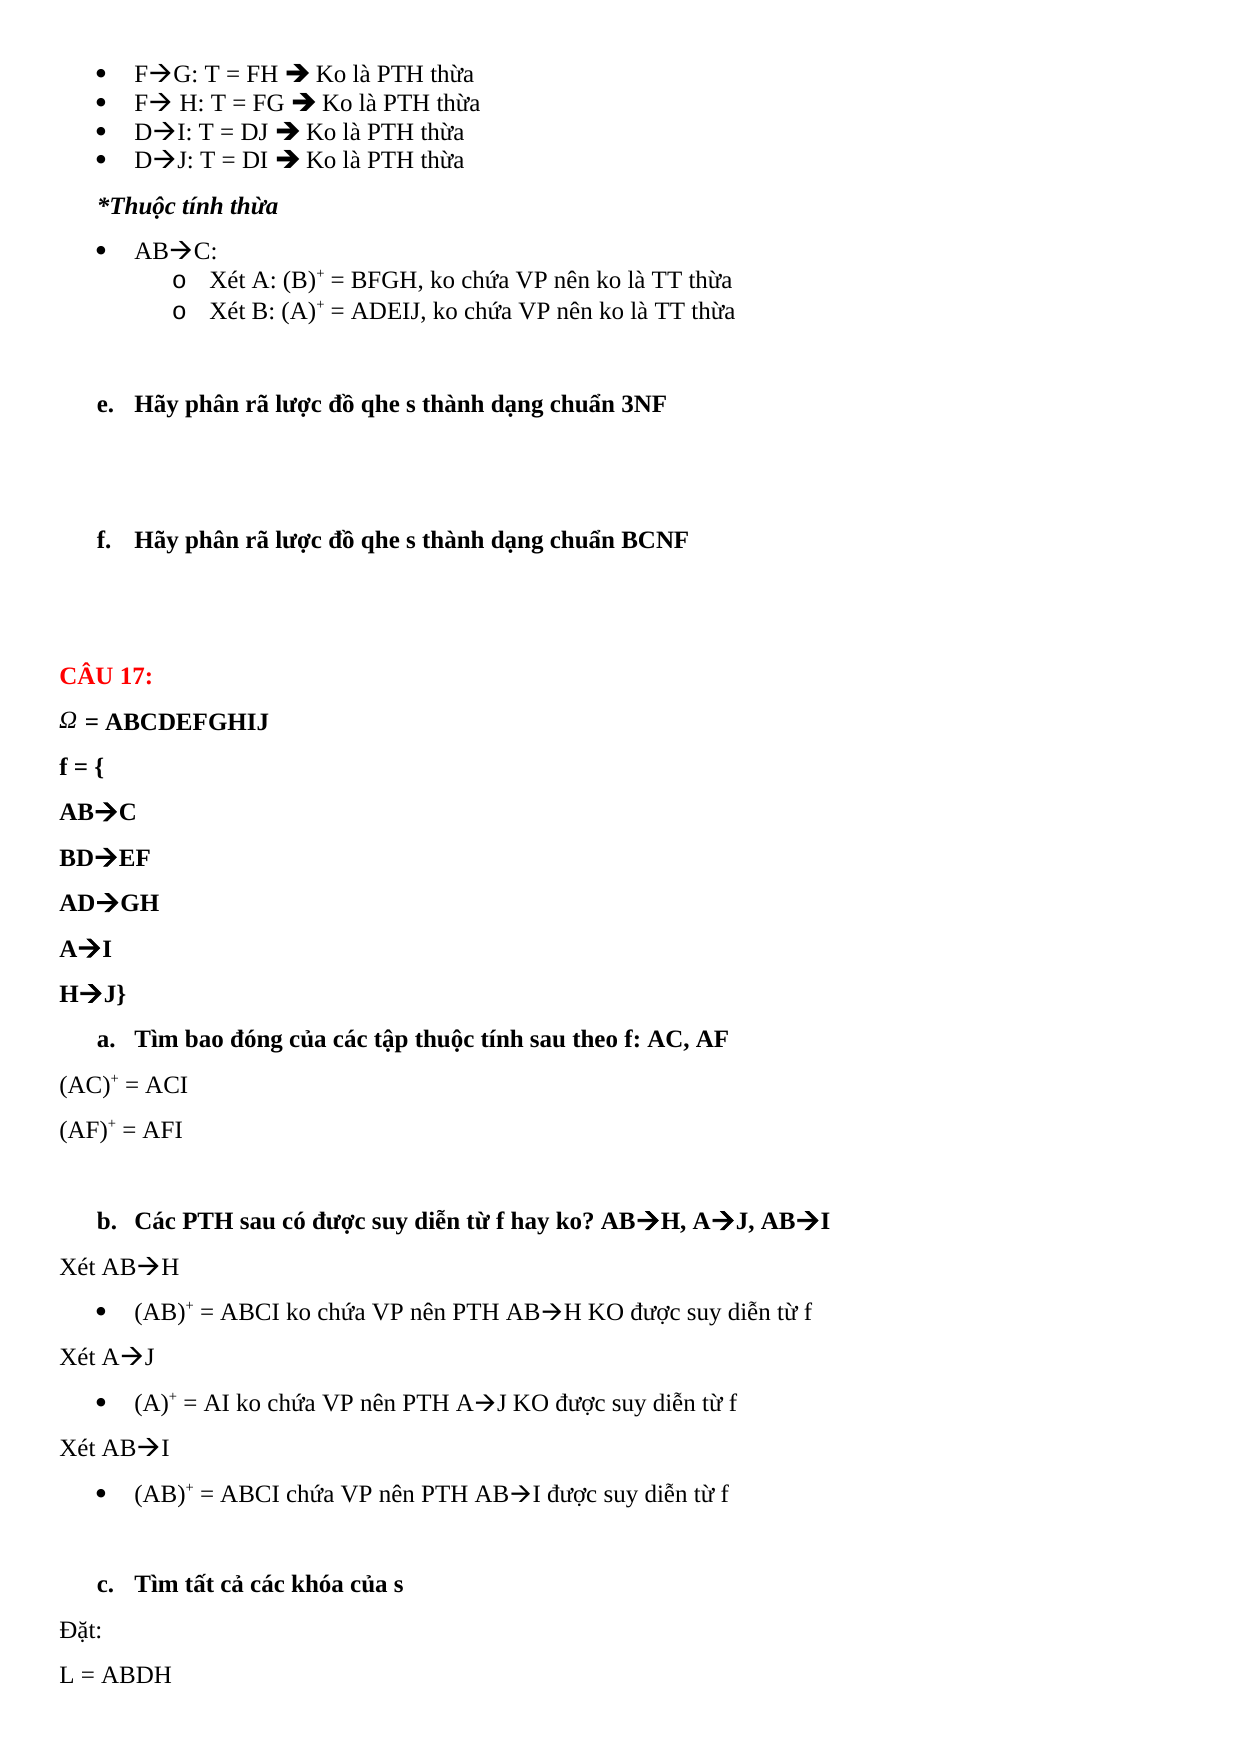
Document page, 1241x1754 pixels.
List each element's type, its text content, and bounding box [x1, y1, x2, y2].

text Xét AJ [59, 1342, 1181, 1371]
list Hãy phân rã lược đồ qhe s thành dạng chuẩn BCNF [97, 525, 1181, 554]
list Các PTH sau có được suy diễn từ f hay ko? ABH, AJ, ABI [97, 1206, 1181, 1235]
list DJ: T = DI Ko là PTH thừa [97, 145, 1181, 174]
text L = ABDH [59, 1660, 1181, 1689]
text Đặt: [59, 1615, 1181, 1644]
text Xét ABH [59, 1252, 1181, 1280]
text *Thuộc tính thừa [97, 191, 1181, 219]
list (AB)+ = ABCI ko chứa VP nên PTH ABH KO được suy diễn từ f [97, 1297, 1181, 1326]
text BDEF [59, 843, 1181, 872]
text AI [59, 934, 1181, 962]
text ABC [59, 797, 1181, 826]
list ABC: [97, 236, 1181, 265]
list Xét A: (B)+ = BFGH, ko chứa VP nên ko là TT thừa [172, 265, 1181, 296]
list (A)+ = AI ko chứa VP nên PTH AJ KO được suy diễn từ f [97, 1388, 1181, 1417]
list Tìm bao đóng của các tập thuộc tính sau theo f: AC, AF [97, 1024, 1181, 1053]
text Xét ABI [59, 1433, 1181, 1462]
text = ABCDEFGHIJ [59, 707, 1181, 735]
text CÂU 17: [59, 661, 1181, 690]
text (AF)+ = AFI [59, 1115, 1181, 1144]
text ADGH [59, 888, 1181, 917]
text f = { [59, 752, 1181, 781]
text (AC)+ = ACI [59, 1070, 1181, 1099]
list Tìm tất cả các khóa của s [97, 1569, 1181, 1598]
list Hãy phân rã lược đồ qhe s thành dạng chuẩn 3NF [97, 389, 1181, 417]
text HJ} [59, 979, 1181, 1008]
list F H: T = FG Ko là PTH thừa [97, 88, 1181, 117]
list FG: T = FH Ko là PTH thừa [97, 59, 1181, 88]
list Xét B: (A)+ = ADEIJ, ko chứa VP nên ko là TT thừa [172, 296, 1181, 327]
list (AB)+ = ABCI chứa VP nên PTH ABI được suy diễn từ f [97, 1479, 1181, 1507]
list DI: T = DJ Ko là PTH thừa [97, 117, 1181, 145]
